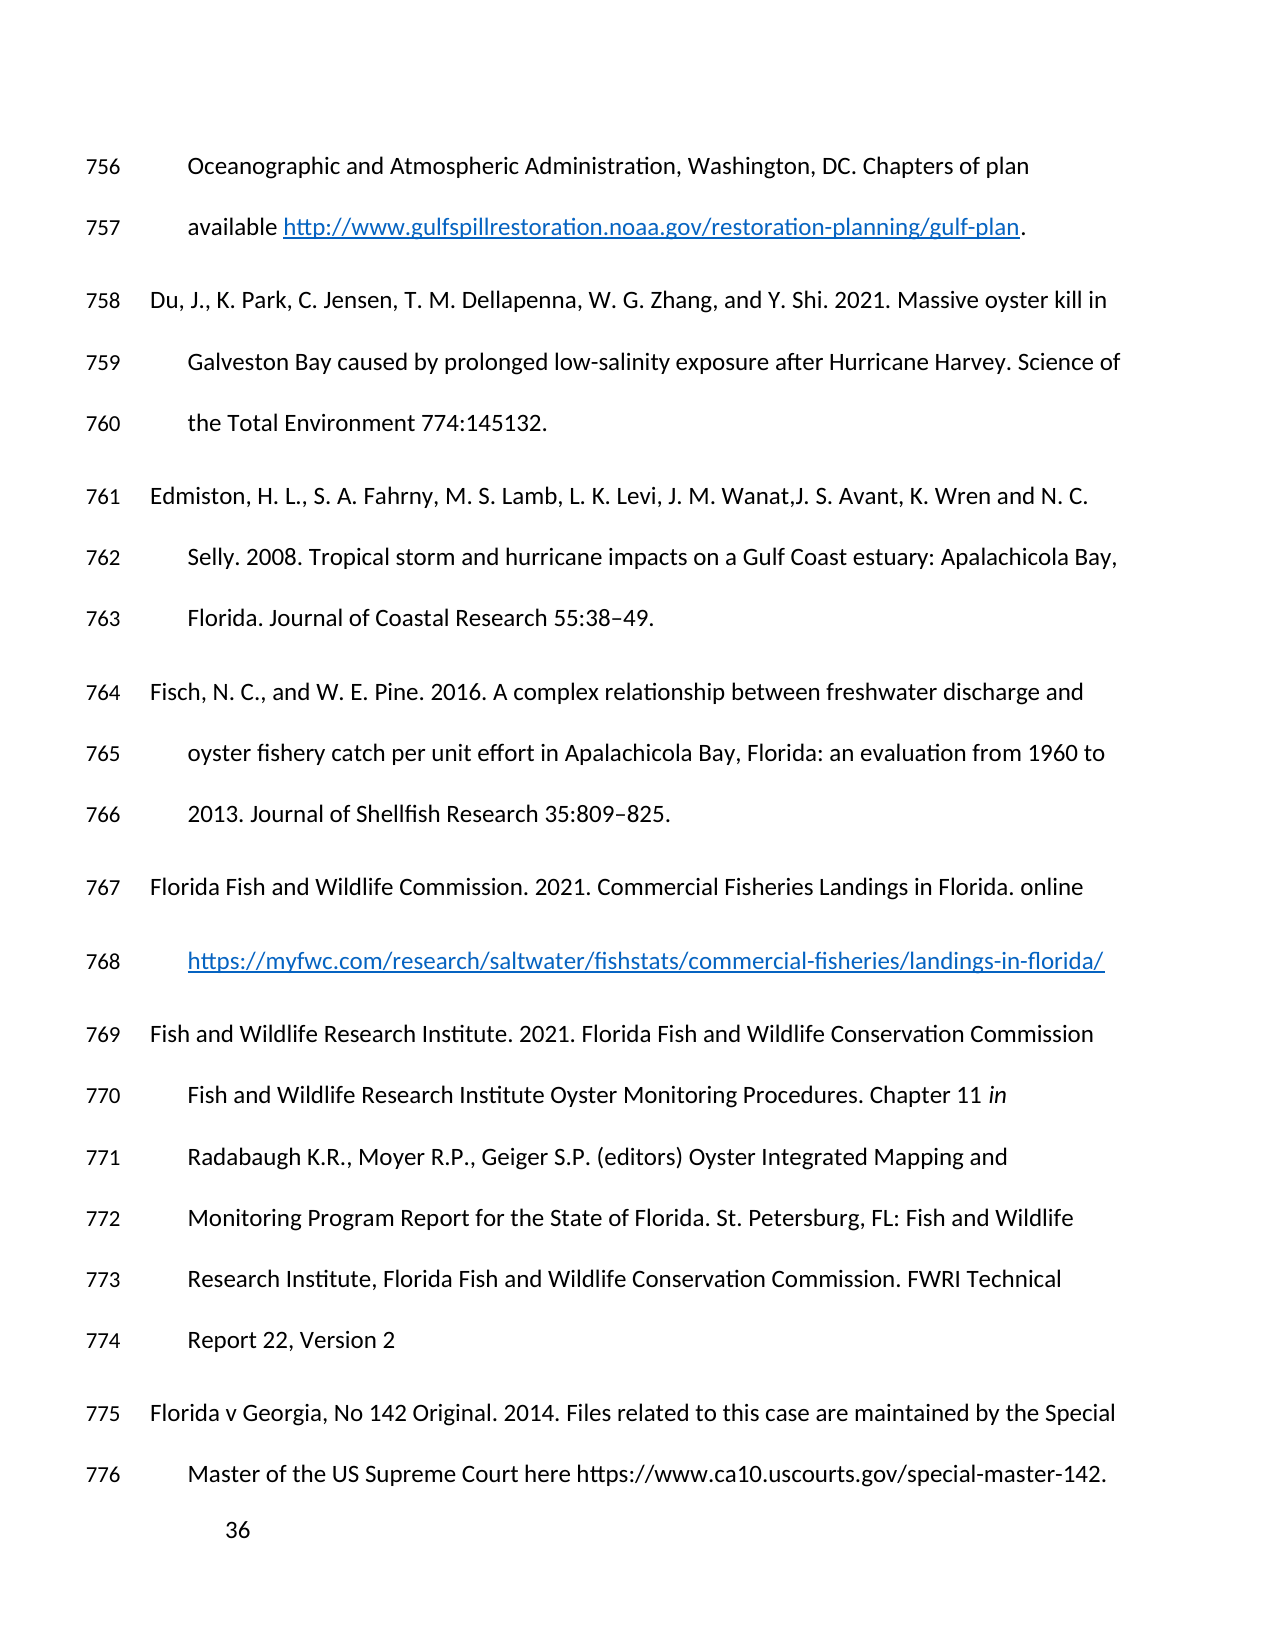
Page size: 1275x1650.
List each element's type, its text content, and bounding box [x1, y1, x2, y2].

text Fish and Wildlife Research Institute. 2021. Florida Fish and Wildlife Conservation Commission Fish and Wildlife Research Institute Oyster Monitoring Procedures. Chapter 11 in Radabaugh K.R., Moyer R.P., Geiger S.P. (editors) Oyster Integrated Mapping and Monitoring Program Report for the State of Florida. St. Petersburg, FL: Fish and Wildlife Research Institute, Florida Fish and Wildlife Conservation Commission. FWRI Technical Report 22, Version 2 [150, 1018, 1125, 1354]
text https://myfwc.com/research/saltwater/fishstats/commercial-fisheries/landings-in-florida/ [187, 945, 1125, 976]
text Florida Fish and Wildlife Commission. 2021. Commercial Fisheries Landings in Florida. online [150, 871, 1125, 902]
text Edmiston, H. L., S. A. Fahrny, M. S. Lamb, L. K. Levi, J. M. Wanat,J. S. Avant, K. Wren and N. C. Selly. 2008. Tropical storm and hurricane impacts on a Gulf Coast estuary: Apalachicola Bay, Florida. Journal of Coastal Research 55:38–49. [150, 480, 1125, 633]
text Fisch, N. C., and W. E. Pine. 2016. A complex relationship between freshwater discharge and oyster fishery catch per unit effort in Apalachicola Bay, Florida: an evaluation from 1960 to 2013. Journal of Shellfish Research 35:809–825. [150, 676, 1125, 828]
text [150, 150, 1125, 242]
text Du, J., K. Park, C. Jensen, T. M. Dellapenna, W. G. Zhang, and Y. Shi. 2021. Massive oyster kill in Galveston Bay caused by prolonged low-salinity exposure after Hurricane Harvey. Science of the Total Environment 774:145132. [150, 284, 1125, 437]
text Florida v Georgia, No 142 Original. 2014. Files related to this case are maintained by the Special Master of the US Supreme Court here https://www.ca10.uscourts.gov/special-master-142. [150, 1397, 1125, 1489]
